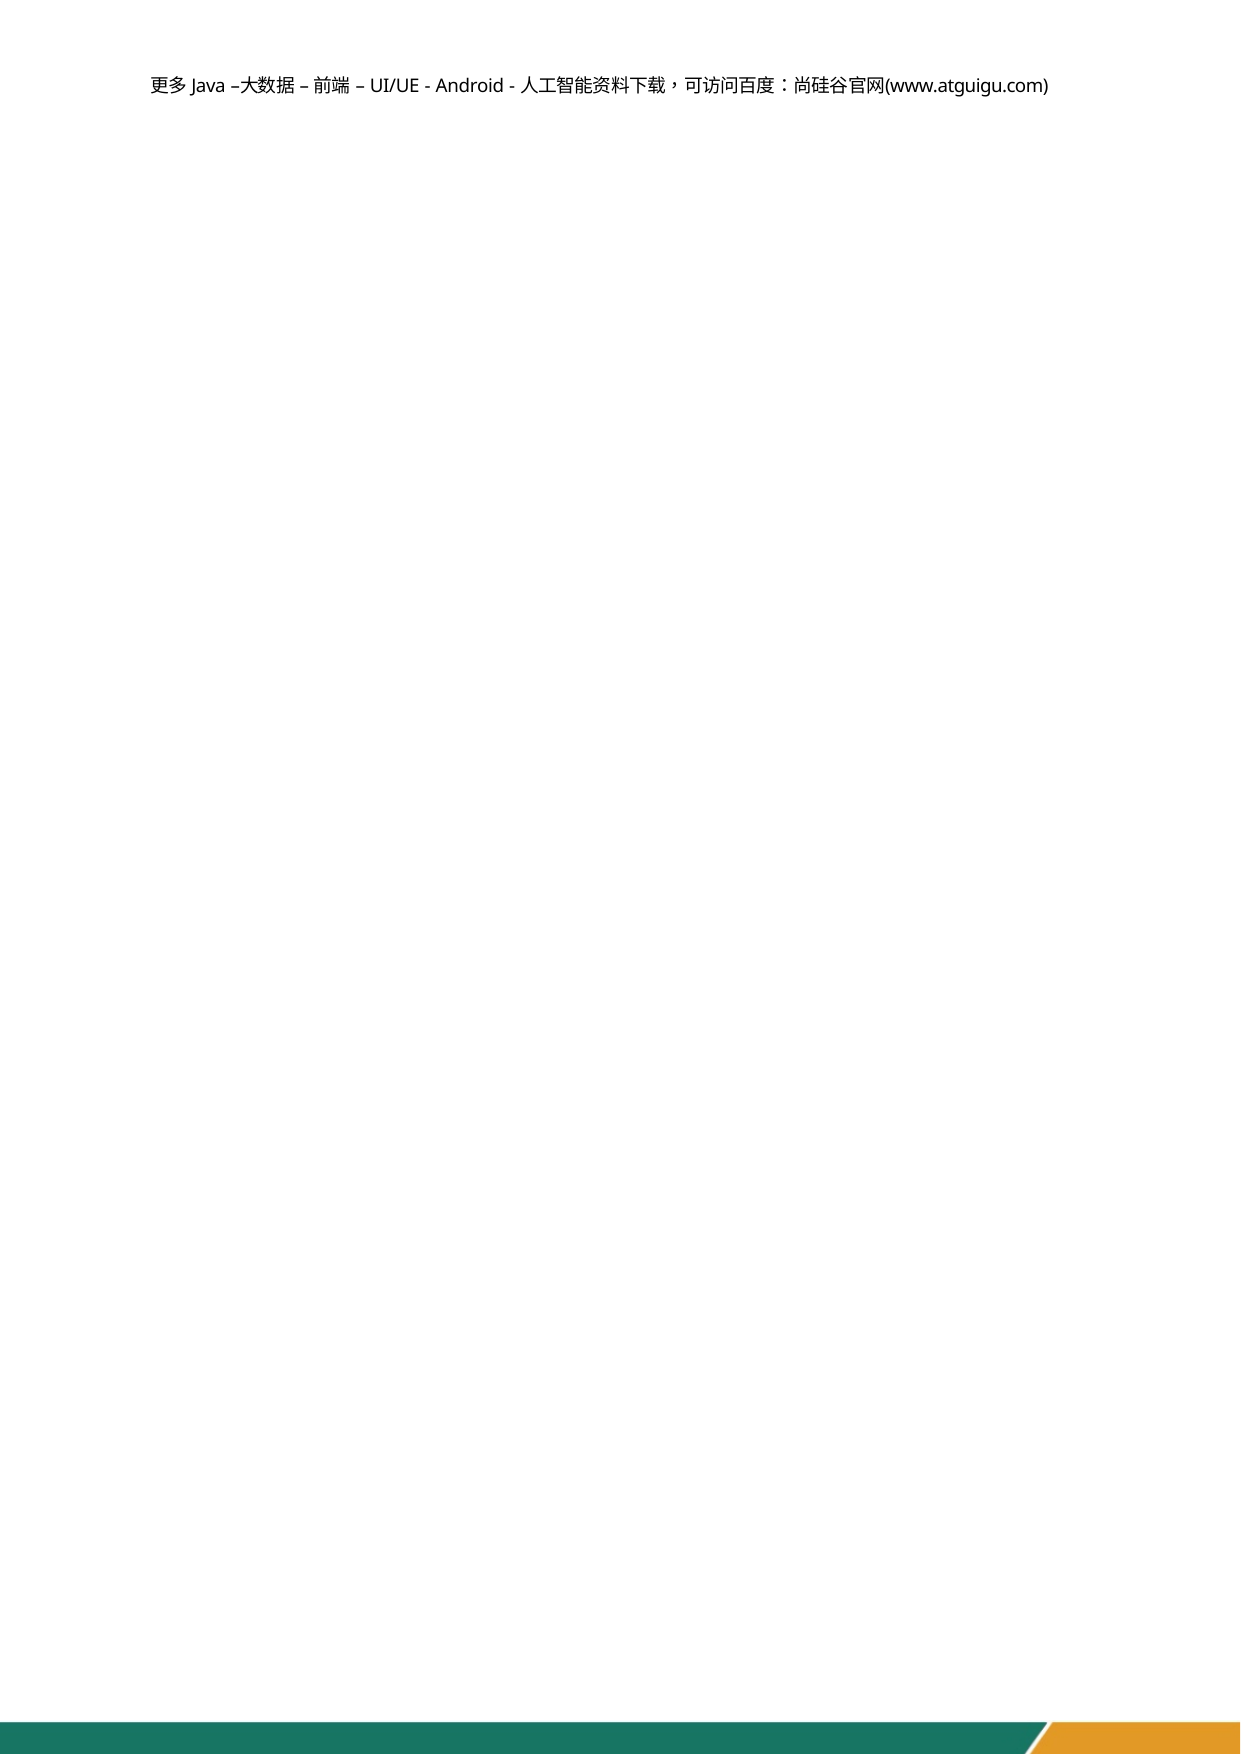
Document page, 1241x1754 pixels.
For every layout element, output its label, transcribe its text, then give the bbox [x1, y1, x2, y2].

text 更多Java –大数据 – 前端 – UI/UE - Android - 人工智能资料下载，可访问百度：尚硅谷官网(www.atguigu.com) [150, 73, 1097, 97]
picture [0, 1720, 1241, 1754]
